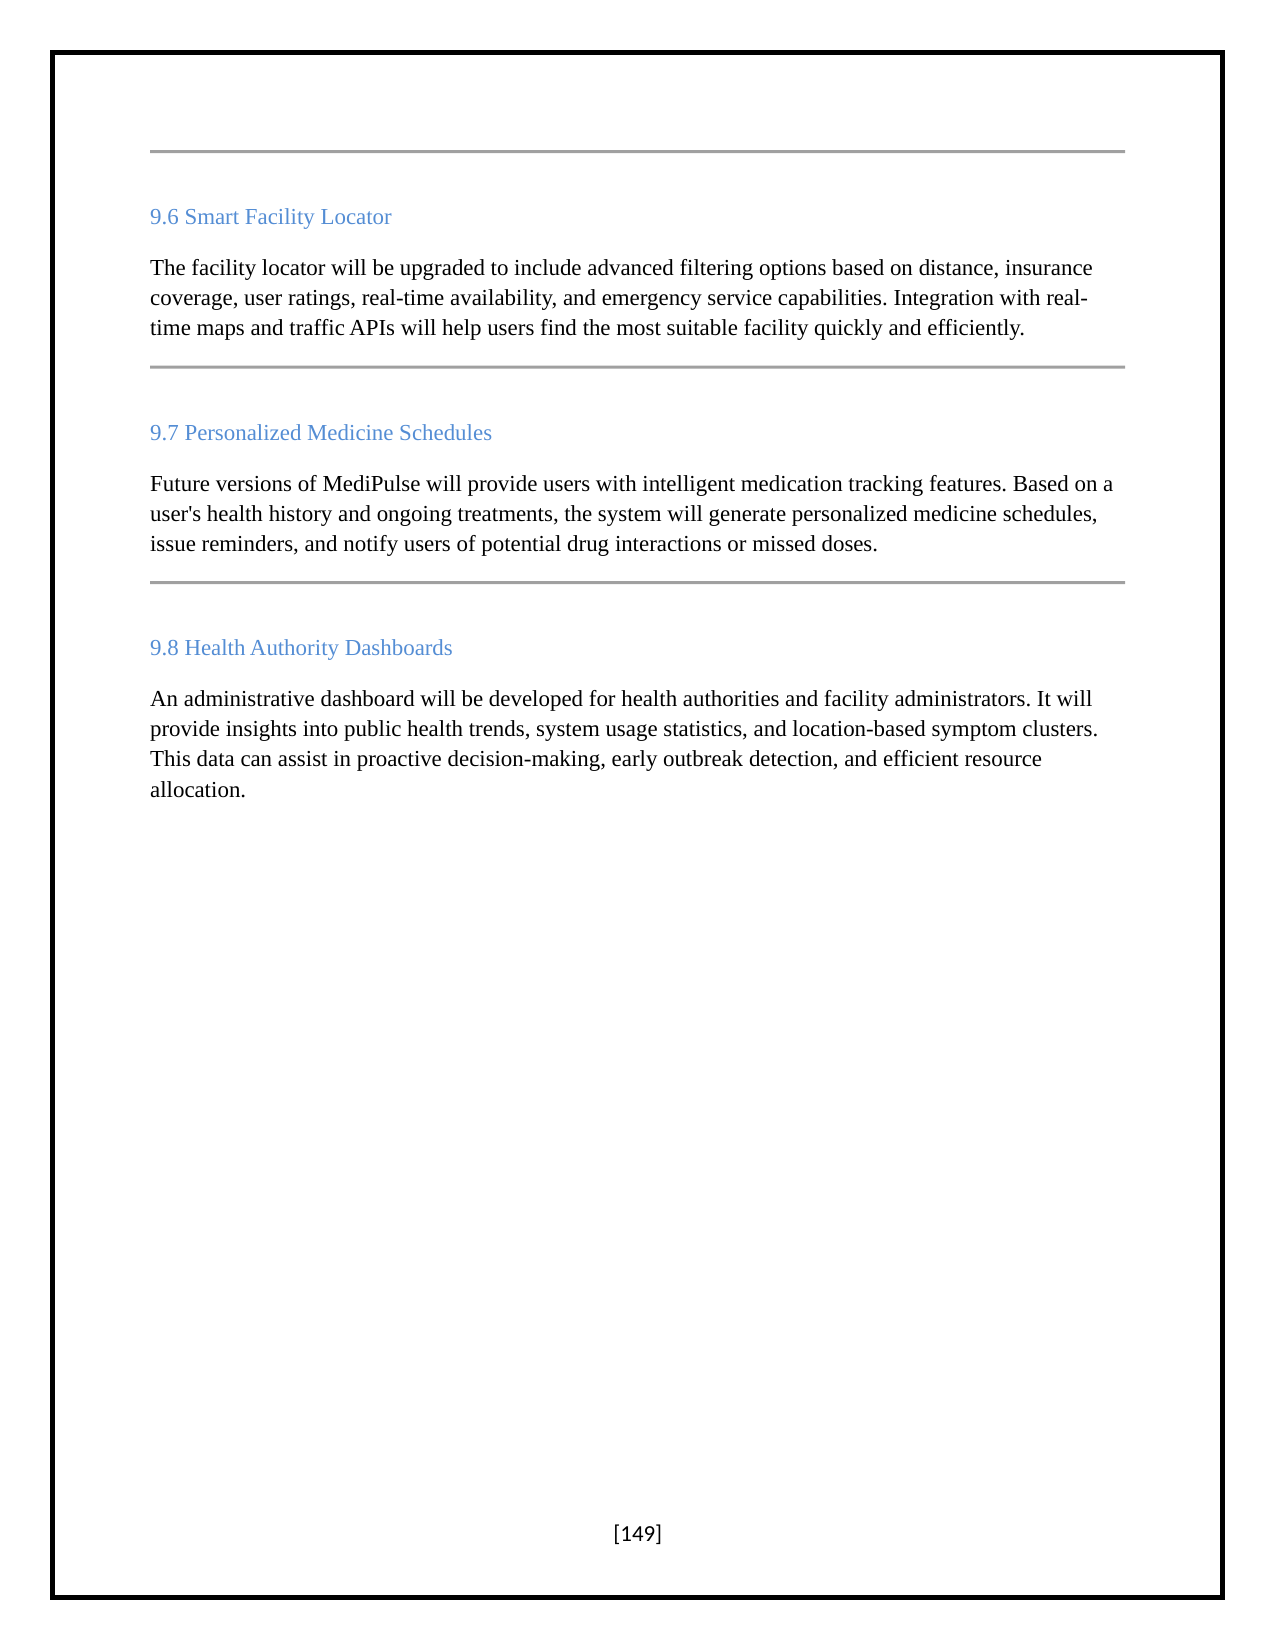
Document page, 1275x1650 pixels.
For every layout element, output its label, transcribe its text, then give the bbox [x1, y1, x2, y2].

text 9.6 Smart Facility Locator [150, 203, 1125, 229]
text 9.7 Personalized Medicine Schedules [150, 418, 1125, 445]
text An administrative dashboard will be developed for health authorities and facility administrators. It will provide insights into public health trends, system usage statistics, and location-based symptom clusters. This data can assist in proactive decision-making, early outbreak detection, and efficient resource allocation. [150, 685, 1125, 802]
text Future versions of MediPulse will provide users with intelligent medication tracking features. Based on a user's health history and ongoing treatments, the system will generate personalized medicine schedules, issue reminders, and notify users of potential drug interactions or missed doses. [150, 469, 1125, 556]
text 9.8 Health Authority Dashboards [150, 634, 1125, 660]
text The facility locator will be upgraded to include advanced filtering options based on distance, insurance coverage, user ratings, real-time availability, and emergency service capabilities. Integration with real-time maps and traffic APIs will help users find the most suitable facility quickly and efficiently. [150, 254, 1125, 341]
